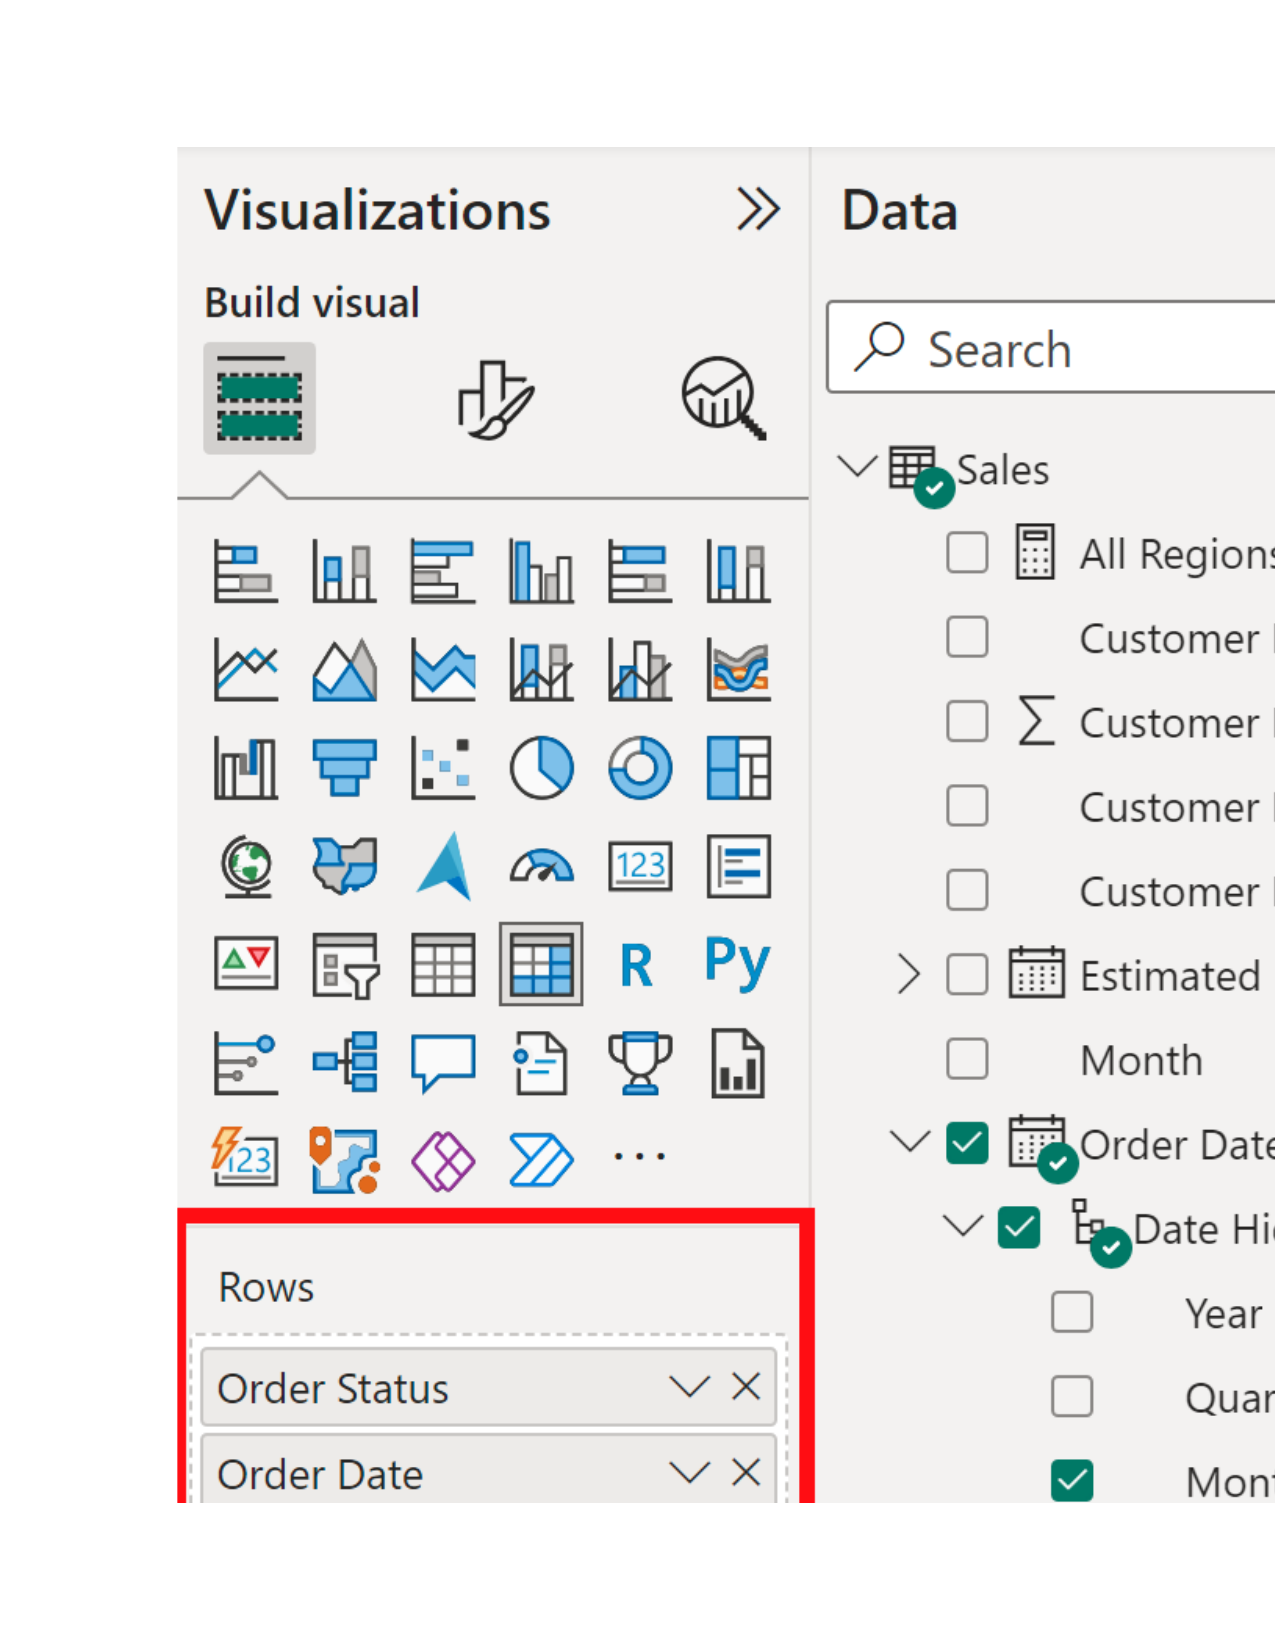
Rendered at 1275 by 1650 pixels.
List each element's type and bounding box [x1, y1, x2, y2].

picture [177, 147, 1275, 1503]
